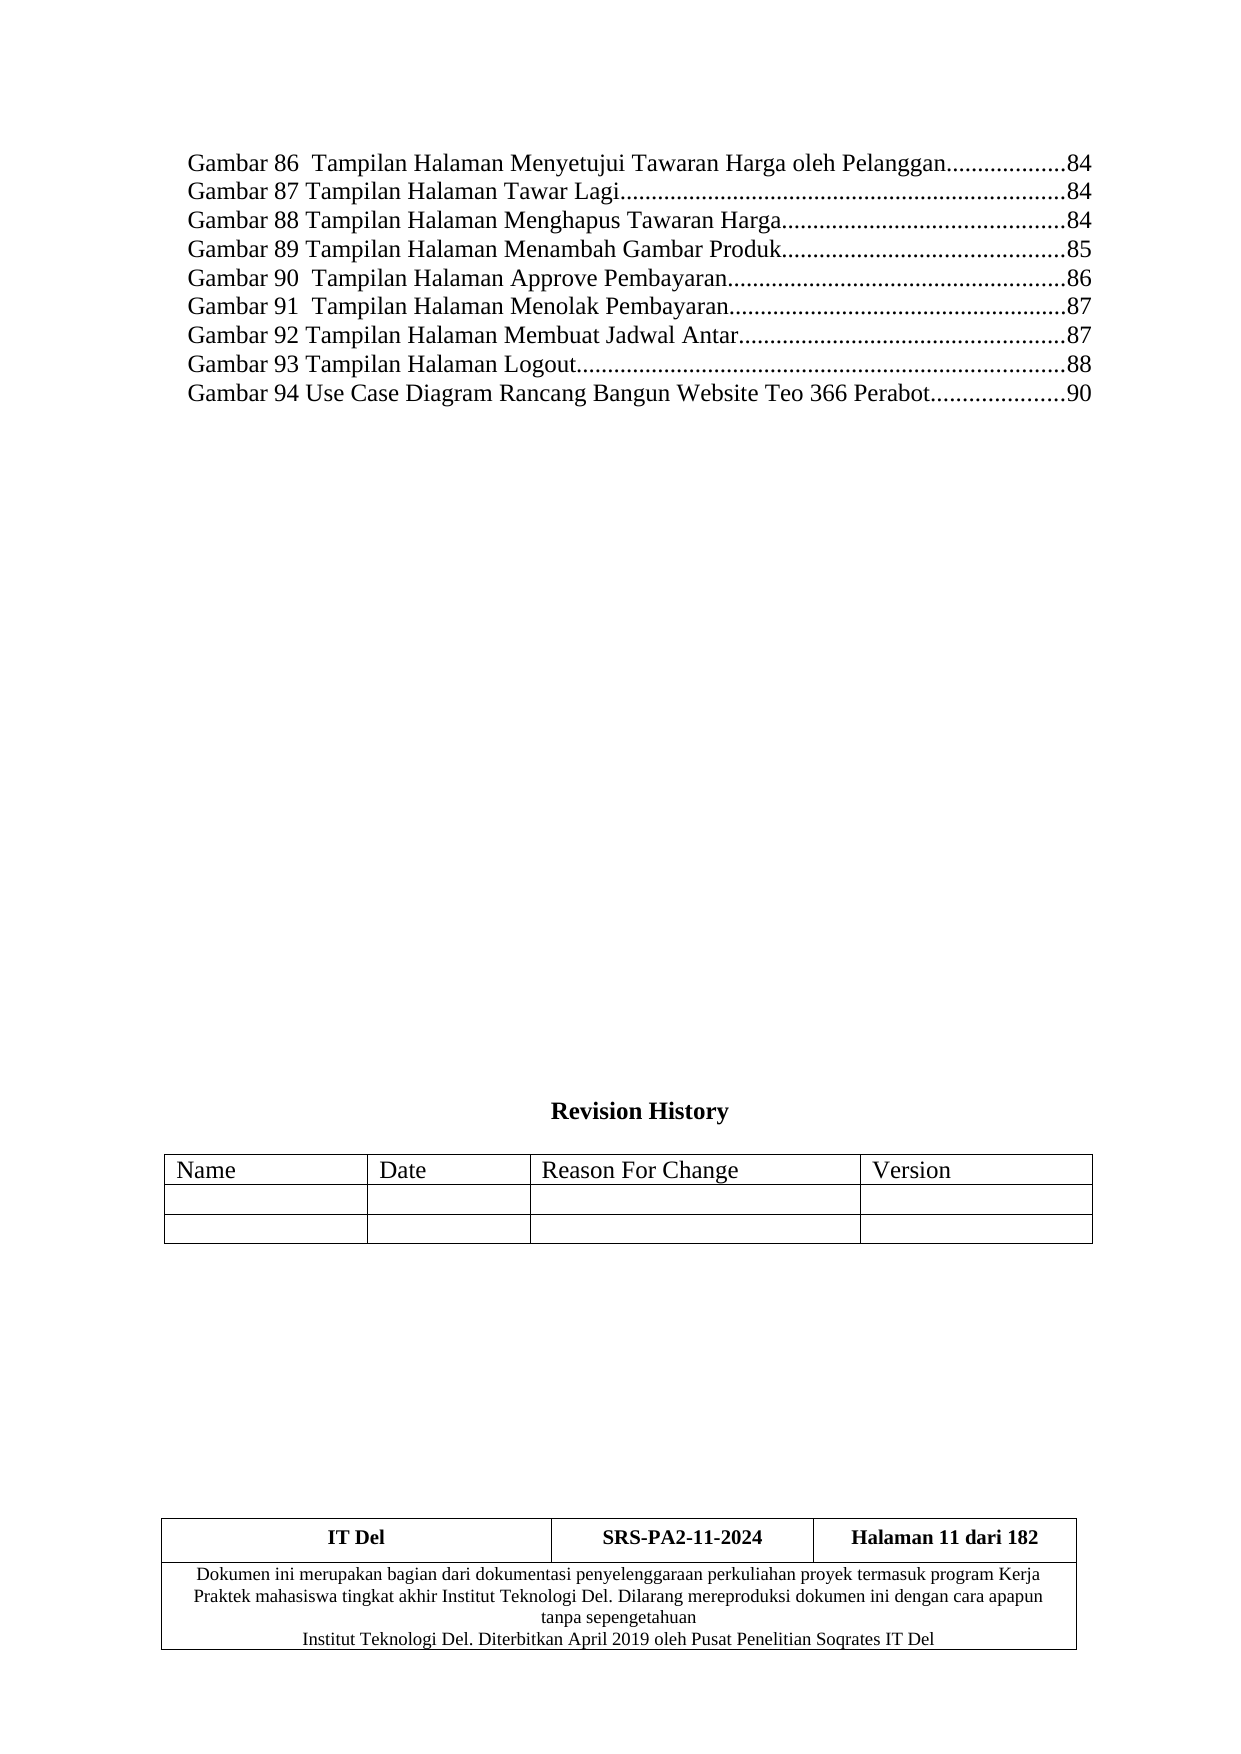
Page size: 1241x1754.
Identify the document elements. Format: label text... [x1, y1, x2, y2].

table_header Reason For Change [531, 1155, 860, 1184]
text Gambar 92 Tampilan Halaman Membuat Jadwal Antar 87 [187, 320, 1092, 349]
table_cell [368, 1185, 530, 1213]
table_header Name [165, 1155, 367, 1184]
text Gambar 93 Tampilan Halaman Logout 88 [187, 349, 1092, 378]
text Gambar 91 Tampilan Halaman Menolak Pembayaran 87 [187, 291, 1092, 320]
table_cell [531, 1215, 860, 1243]
text Gambar 86 Tampilan Halaman Menyetujui Tawaran Harga oleh Pelanggan 84 [187, 148, 1092, 176]
text Gambar 90 Tampilan Halaman Approve Pembayaran 86 [187, 263, 1092, 291]
table_cell [861, 1185, 1092, 1213]
table_header Date [368, 1155, 530, 1184]
table_cell [165, 1215, 367, 1243]
table_cell [368, 1215, 530, 1243]
text Gambar 88 Tampilan Halaman Menghapus Tawaran Harga 84 [187, 205, 1092, 234]
text Gambar 89 Tampilan Halaman Menambah Gambar Produk 85 [187, 234, 1092, 263]
table_cell [165, 1185, 367, 1213]
table_cell [861, 1215, 1092, 1243]
table_header Version [861, 1155, 1092, 1184]
text Gambar 87 Tampilan Halaman Tawar Lagi 84 [187, 176, 1092, 205]
table_cell [531, 1185, 860, 1213]
text Revision History [187, 1096, 1092, 1125]
text Gambar 94 Use Case Diagram Rancang Bangun Website Teo 366 Perabot 90 [187, 378, 1092, 406]
